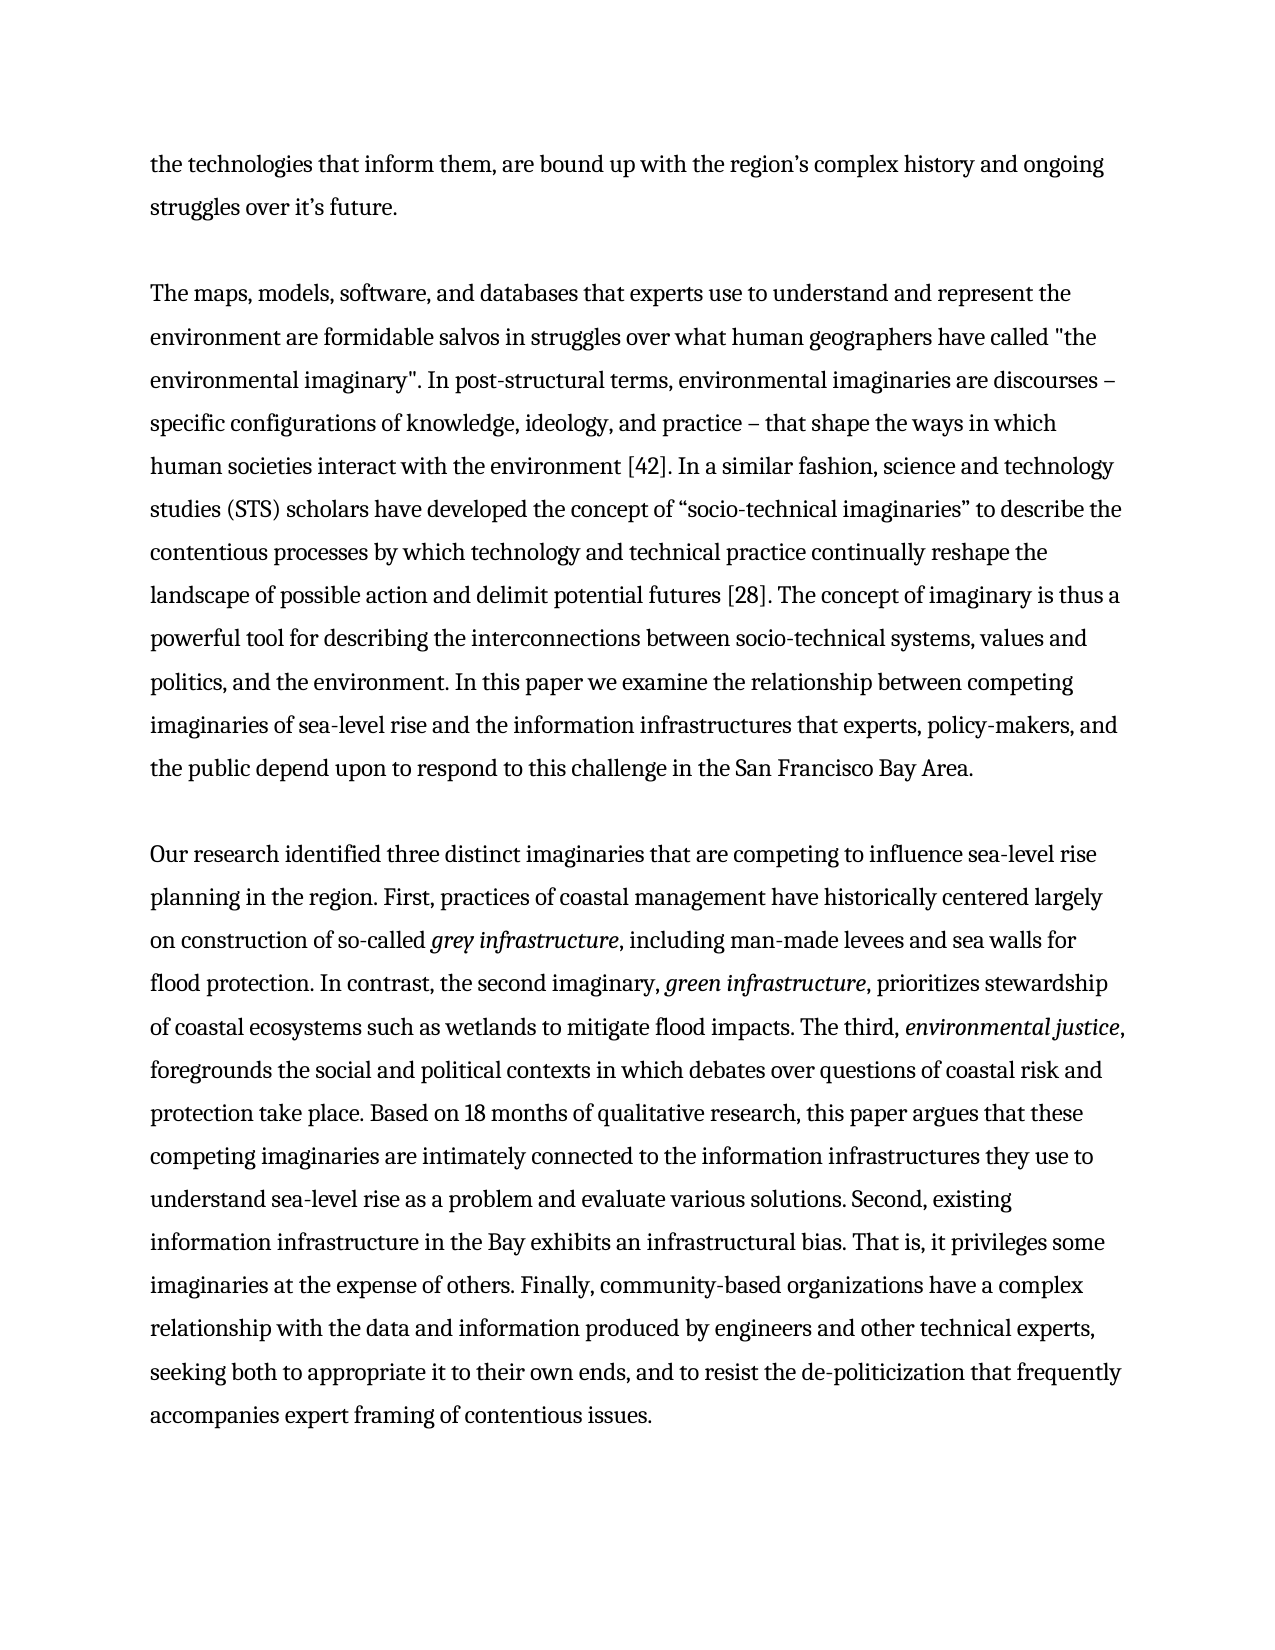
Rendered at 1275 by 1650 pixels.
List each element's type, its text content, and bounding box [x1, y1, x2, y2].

text The maps, models, software, and databases that experts use to understand and represent the environment are formidable salvos in struggles over what human geographers have called "the environmental imaginary". In post-structural terms, environmental imaginaries are discourses – specific configurations of knowledge, ideology, and practice – that shape the ways in which human societies interact with the environment [42]. In a similar fashion, science and technology studies (STS) scholars have developed the concept of “socio-technical imaginaries” to describe the contentious processes by which technology and technical practice continually reshape the landscape of possible action and delimit potential futures [28]. The concept of imaginary is thus a powerful tool for describing the interconnections between socio-technical systems, values and politics, and the environment. In this paper we examine the relationship between competing imaginaries of sea-level rise and the information infrastructures that experts, policy-makers, and the public depend upon to respond to this challenge in the San Francisco Bay Area. [150, 236, 1125, 782]
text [150, 150, 1125, 222]
text Our research identified three distinct imaginaries that are competing to influence sea-level rise planning in the region. First, practices of coastal management have historically centered largely on construction of so-called grey infrastructure, including man-made levees and sea walls for flood protection. In contrast, the second imaginary, green infrastructure, prioritizes stewardship of coastal ecosystems such as wetlands to mitigate flood impacts. The third, environmental justice, foregrounds the social and political contexts in which debates over questions of coastal risk and protection take place. Based on 18 months of qualitative research, this paper argues that these competing imaginaries are intimately connected to the information infrastructures they use to understand sea-level rise as a problem and evaluate various solutions. Second, existing information infrastructure in the Bay exhibits an infrastructural bias. That is, it privileges some imaginaries at the expense of others. Finally, community-based organizations have a complex relationship with the data and information produced by engineers and other technical experts, seeking both to appropriate it to their own ends, and to resist the de-politicization that frequently accompanies expert framing of contentious issues. [150, 840, 1125, 1429]
